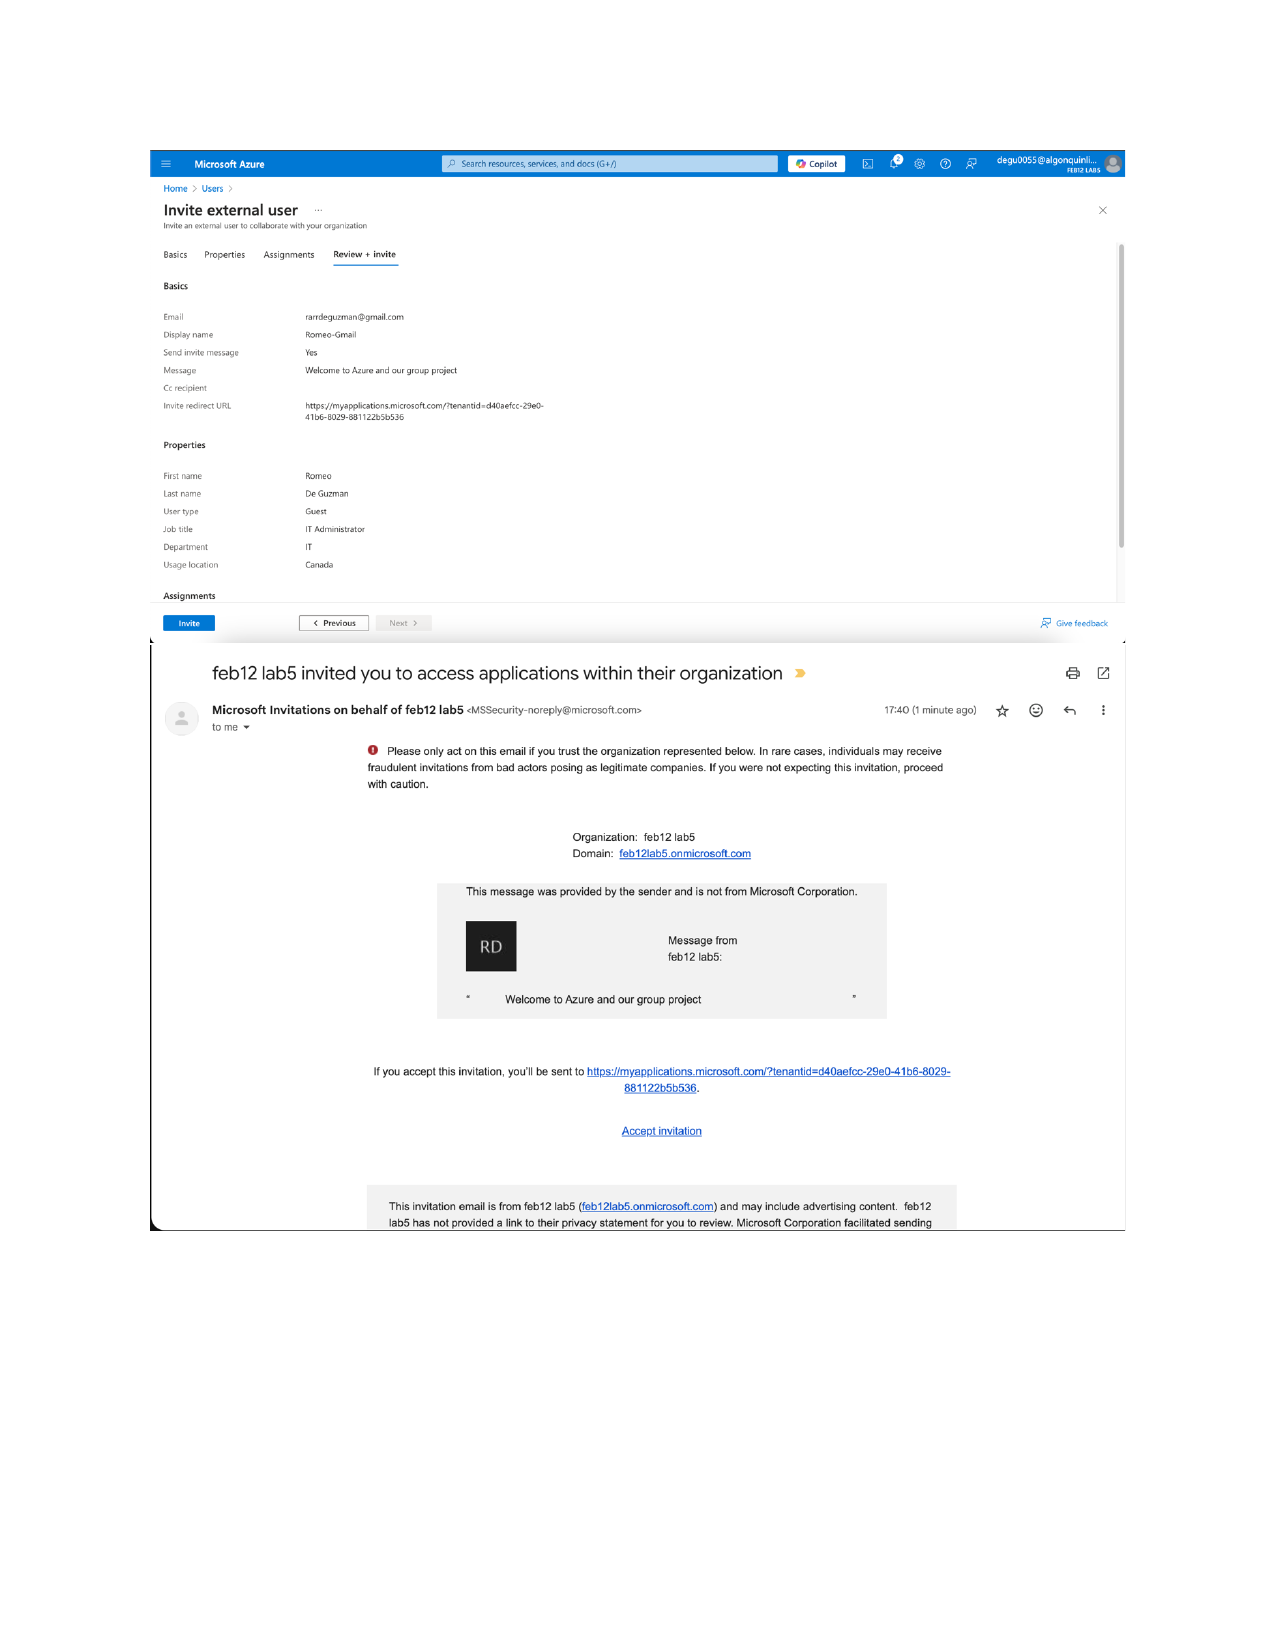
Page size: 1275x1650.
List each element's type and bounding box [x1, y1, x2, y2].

picture [150, 150, 1125, 643]
picture [150, 645, 1125, 1231]
